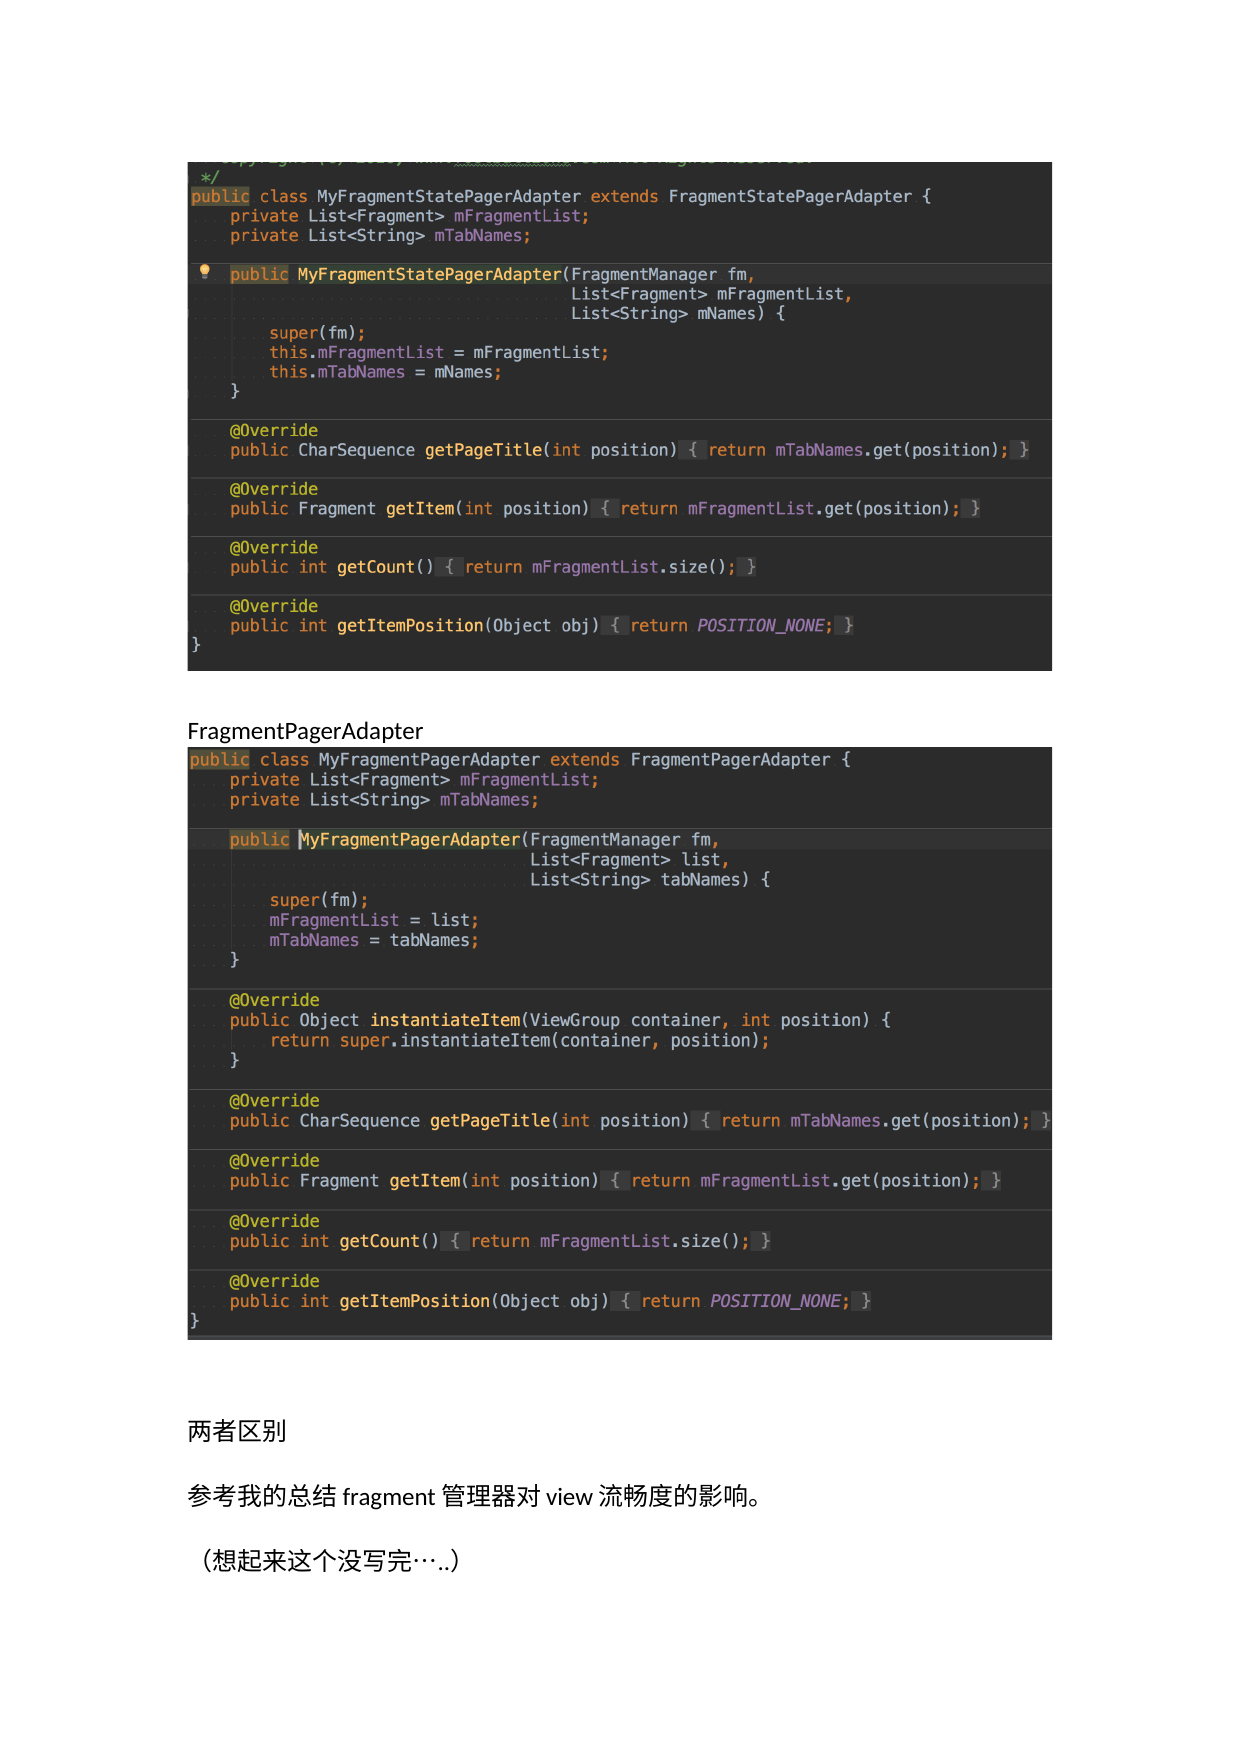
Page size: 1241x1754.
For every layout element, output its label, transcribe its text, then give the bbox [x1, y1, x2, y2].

text FragmentPagerAdapter [187, 714, 1053, 747]
picture [187, 747, 1053, 1340]
text 两者区别 [187, 1397, 1053, 1462]
text （想起来这个没写完…..） [187, 1527, 1053, 1592]
text 参考我的总结fragment管理器对view流畅度的影响。 [187, 1462, 1053, 1527]
picture [187, 162, 1053, 671]
